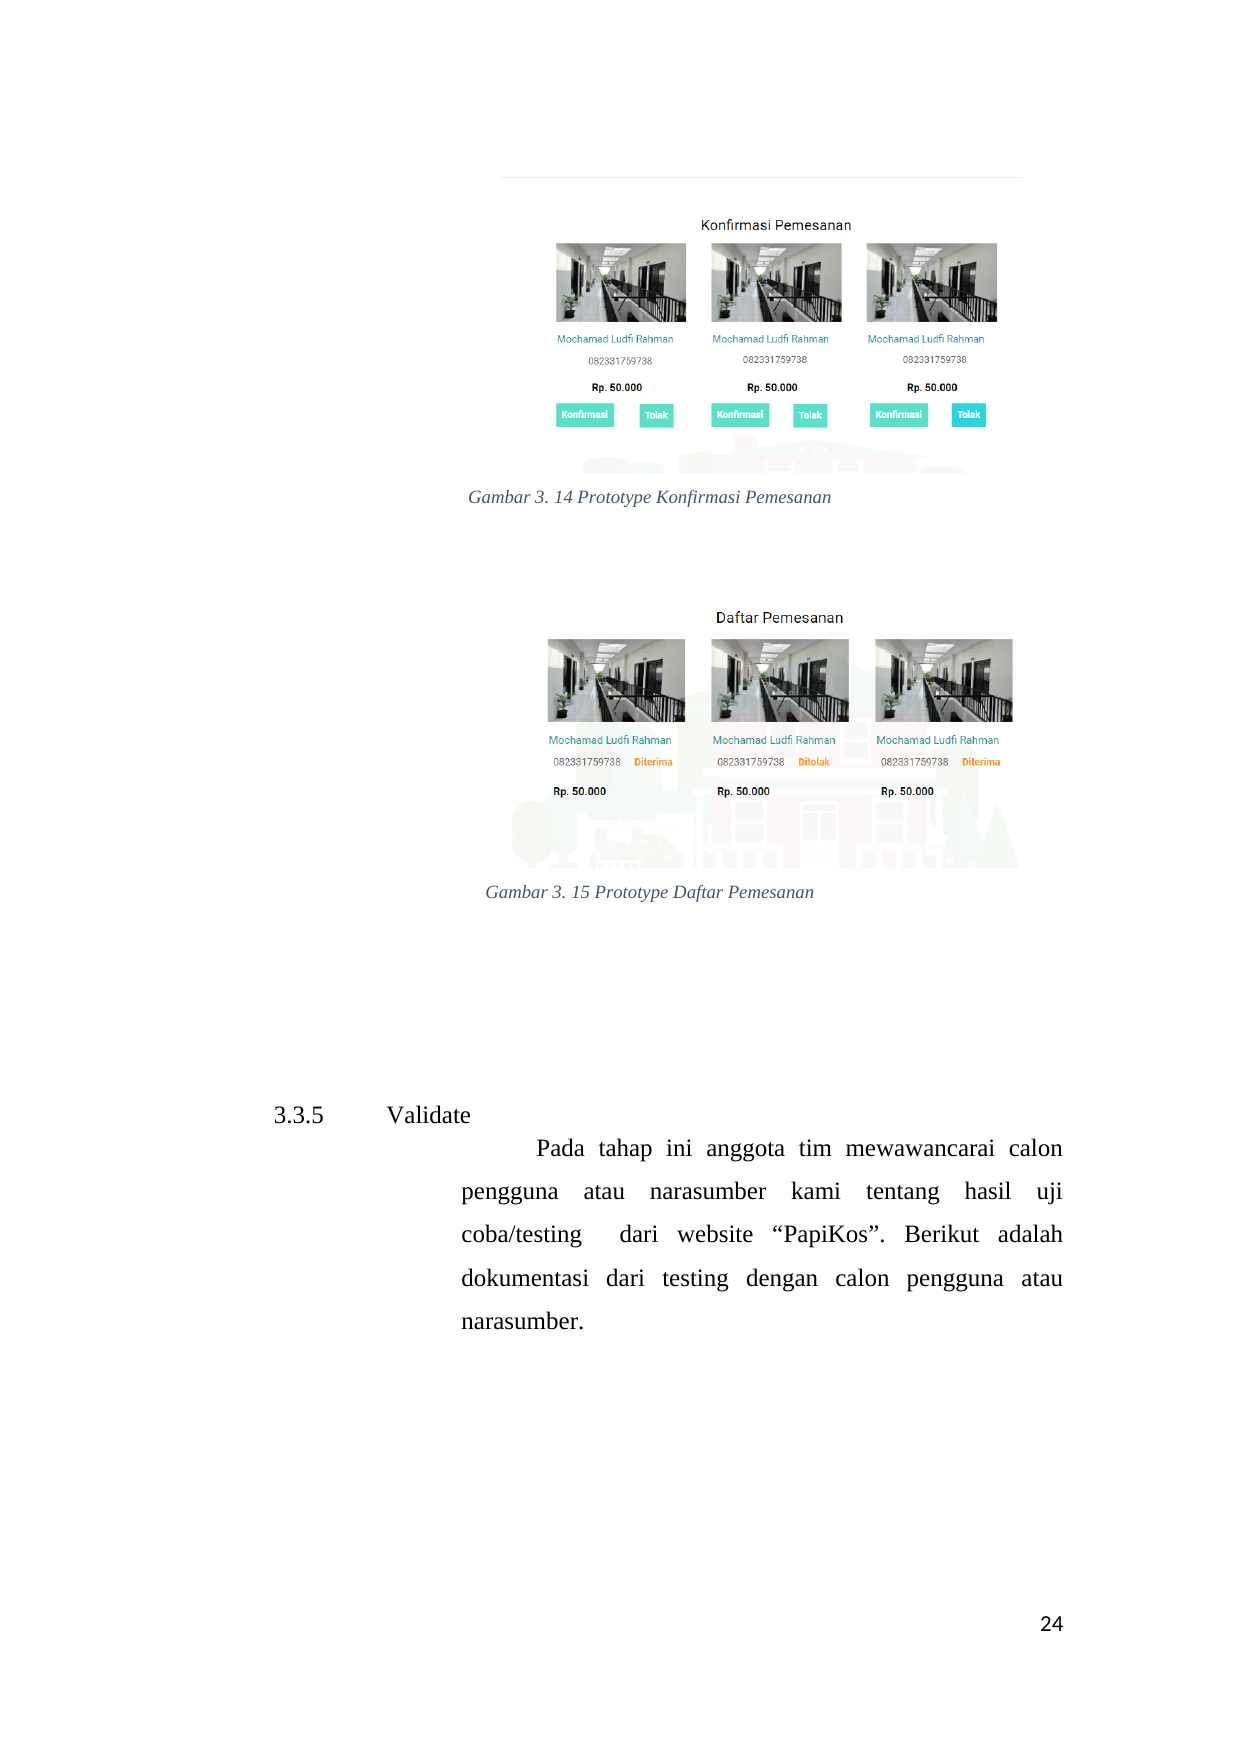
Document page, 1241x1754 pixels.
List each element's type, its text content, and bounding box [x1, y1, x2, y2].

picture [500, 177, 1024, 473]
list Pada tahap ini anggota tim mewawancarai calon pengguna atau narasumber kami tentang hasil uji coba/testing dari website “PapiKos”. Berikut adalah dokumentasi dari testing dengan calon pengguna atau narasumber. [461, 1133, 1063, 1334]
text Gambar 3. 15 Prototype Daftar Pemesanan [236, 881, 1063, 903]
picture [493, 572, 1031, 868]
subtitle Validate [274, 1100, 1063, 1129]
text Gambar 3. 14 Prototype Konfirmasi Pemesanan [236, 486, 1063, 508]
